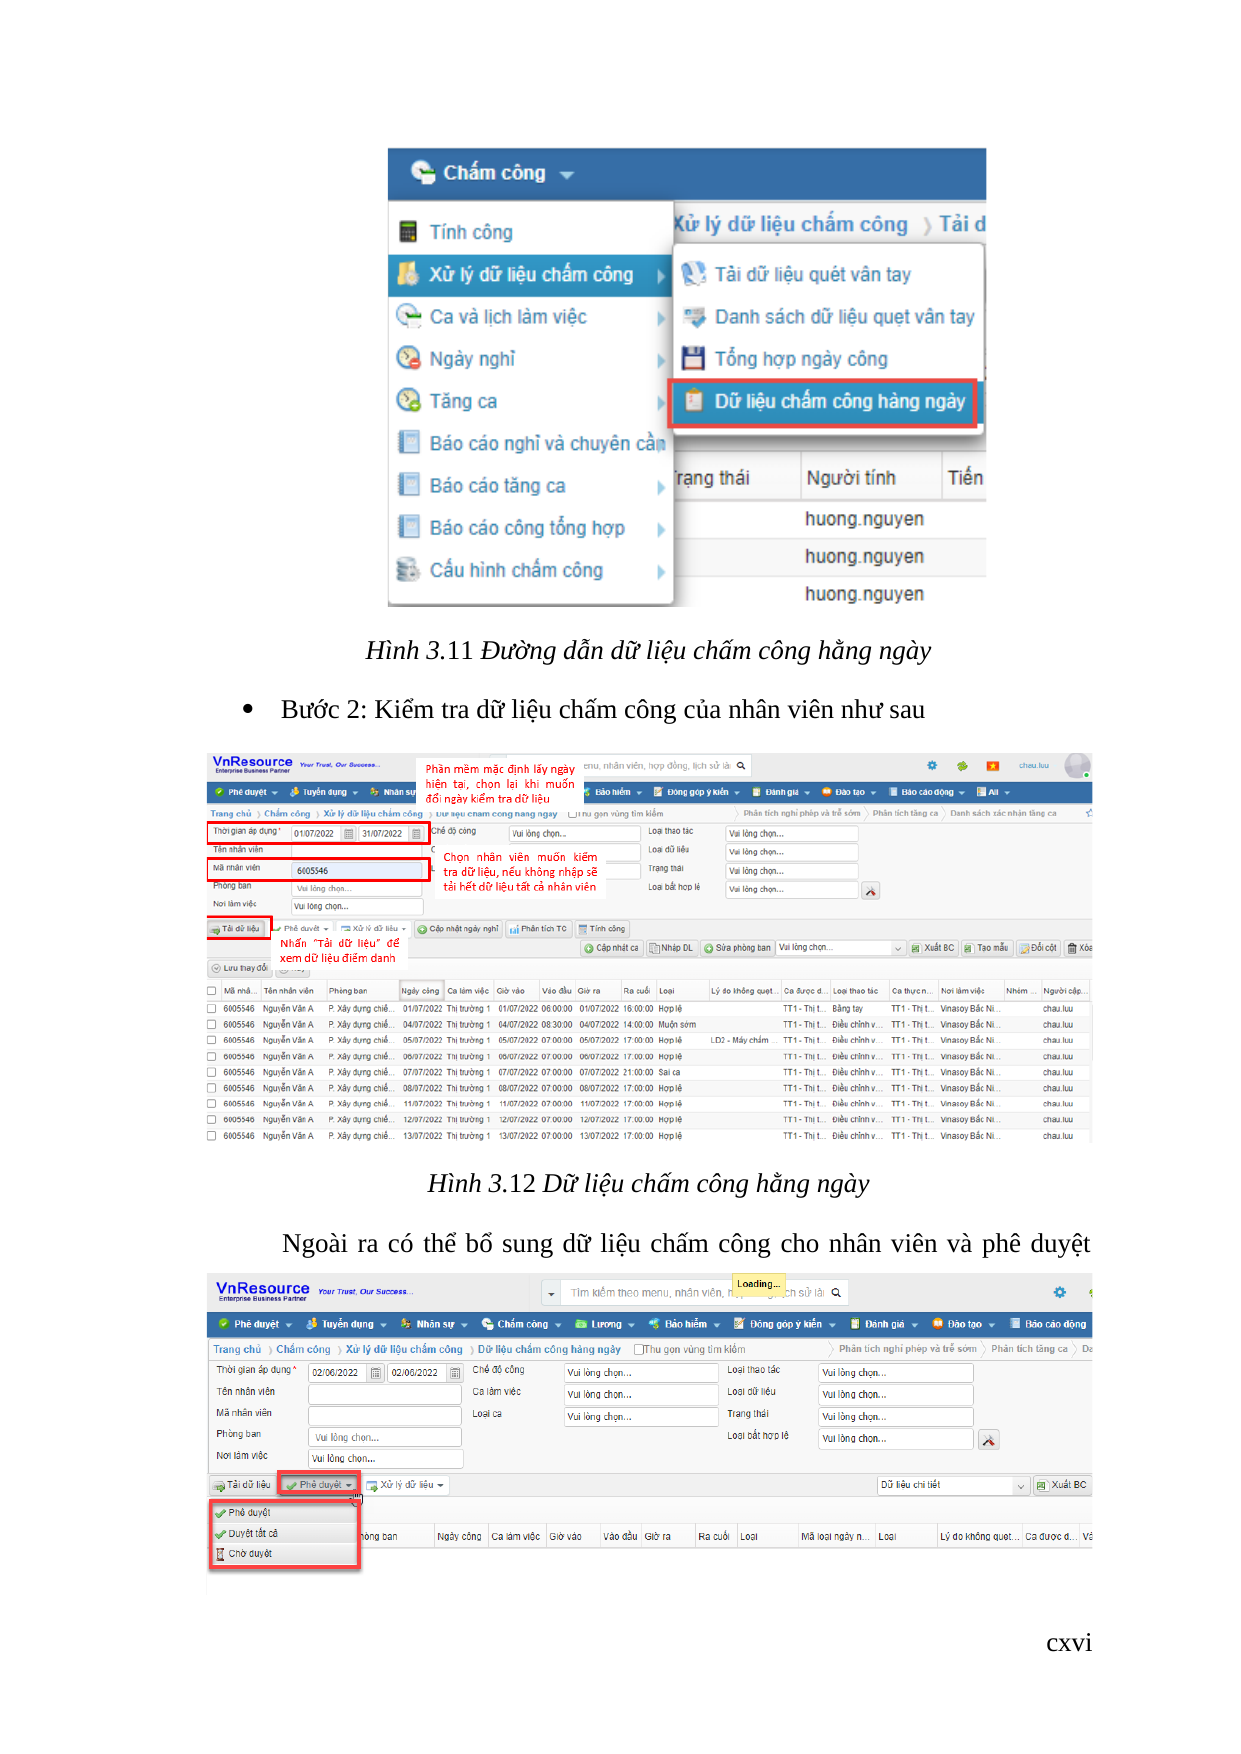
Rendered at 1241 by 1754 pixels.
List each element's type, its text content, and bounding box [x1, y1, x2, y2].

picture [387, 147, 987, 607]
picture [206, 753, 1093, 1143]
list Bước 2: Kiểm tra dữ liệu chấm công của nhân viên như sau [243, 694, 1092, 725]
picture [206, 1273, 1093, 1595]
text Ngoài ra có thể bổ sung dữ liệu chấm công cho nhân viên và phê duyệt [207, 1227, 1092, 1273]
